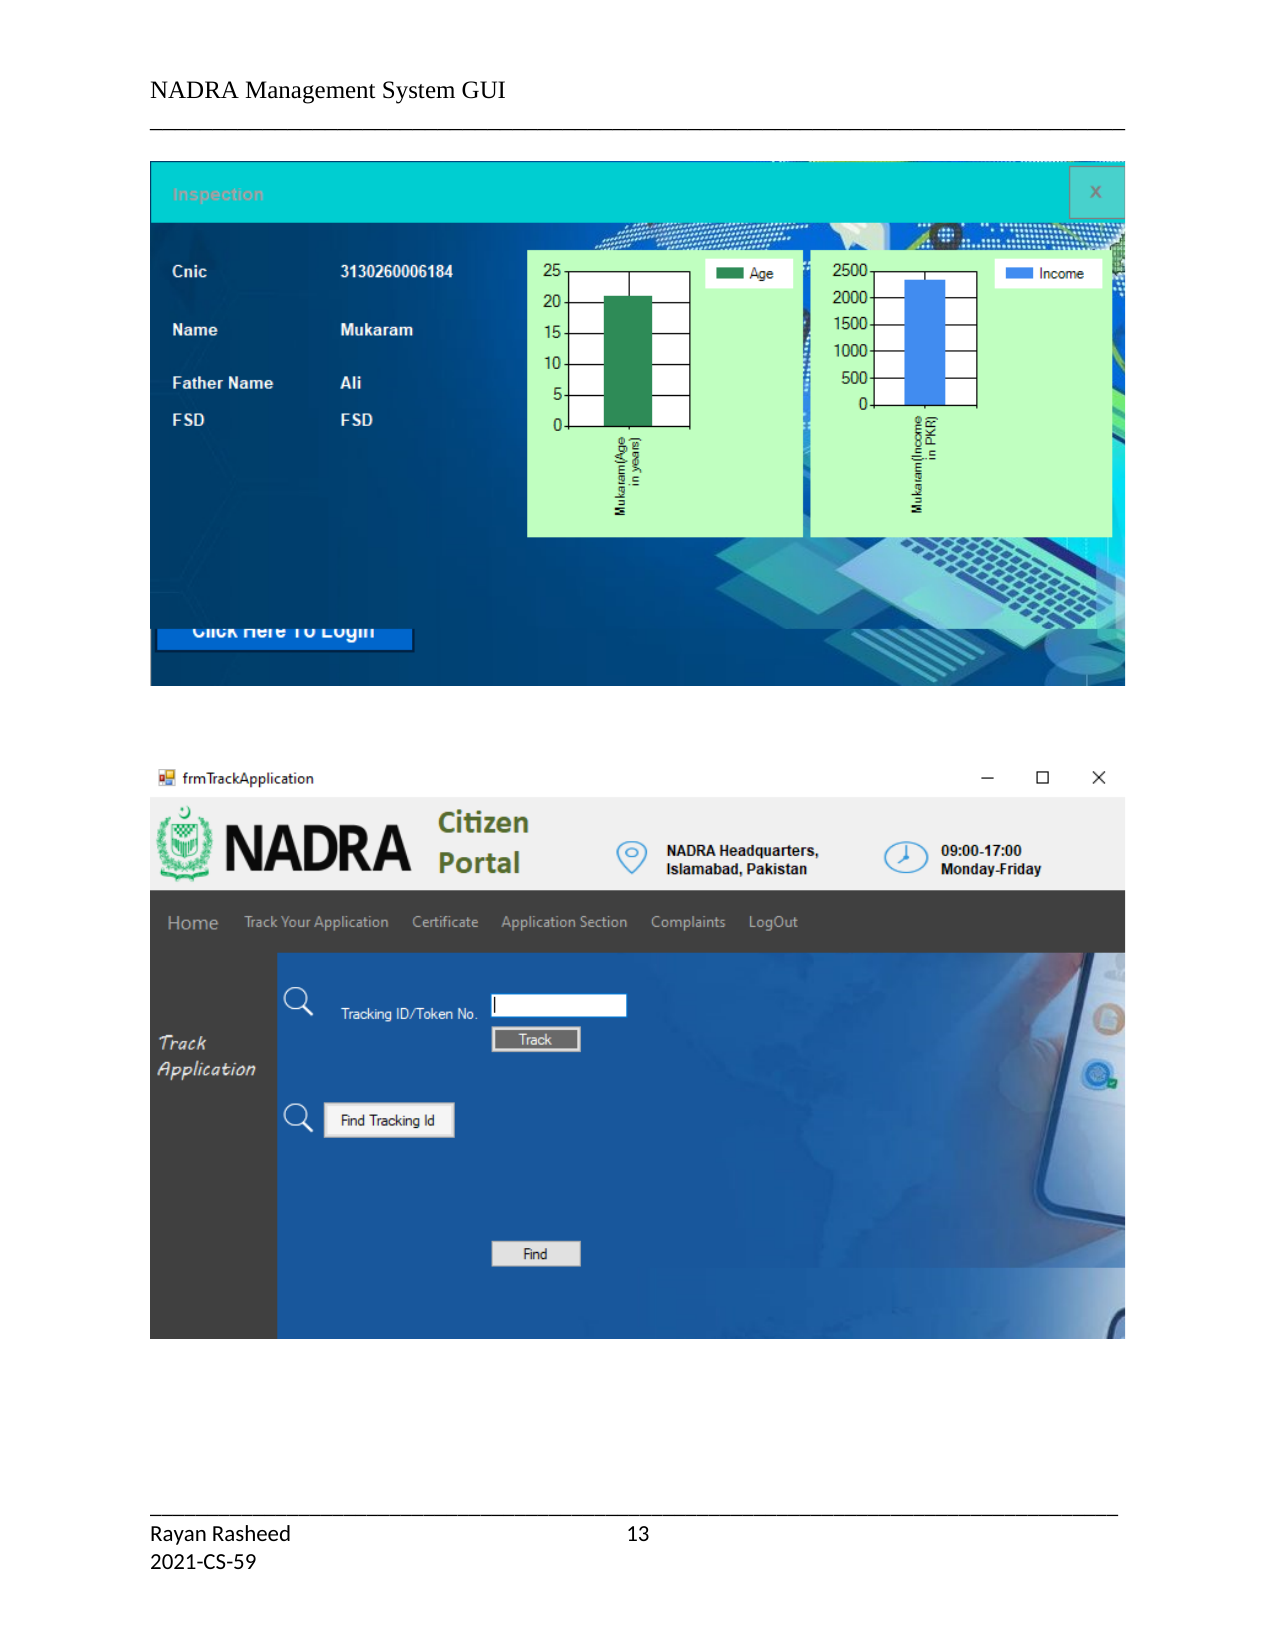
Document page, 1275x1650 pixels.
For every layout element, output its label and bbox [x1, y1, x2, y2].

picture [150, 161, 1125, 686]
picture [150, 769, 1125, 1339]
